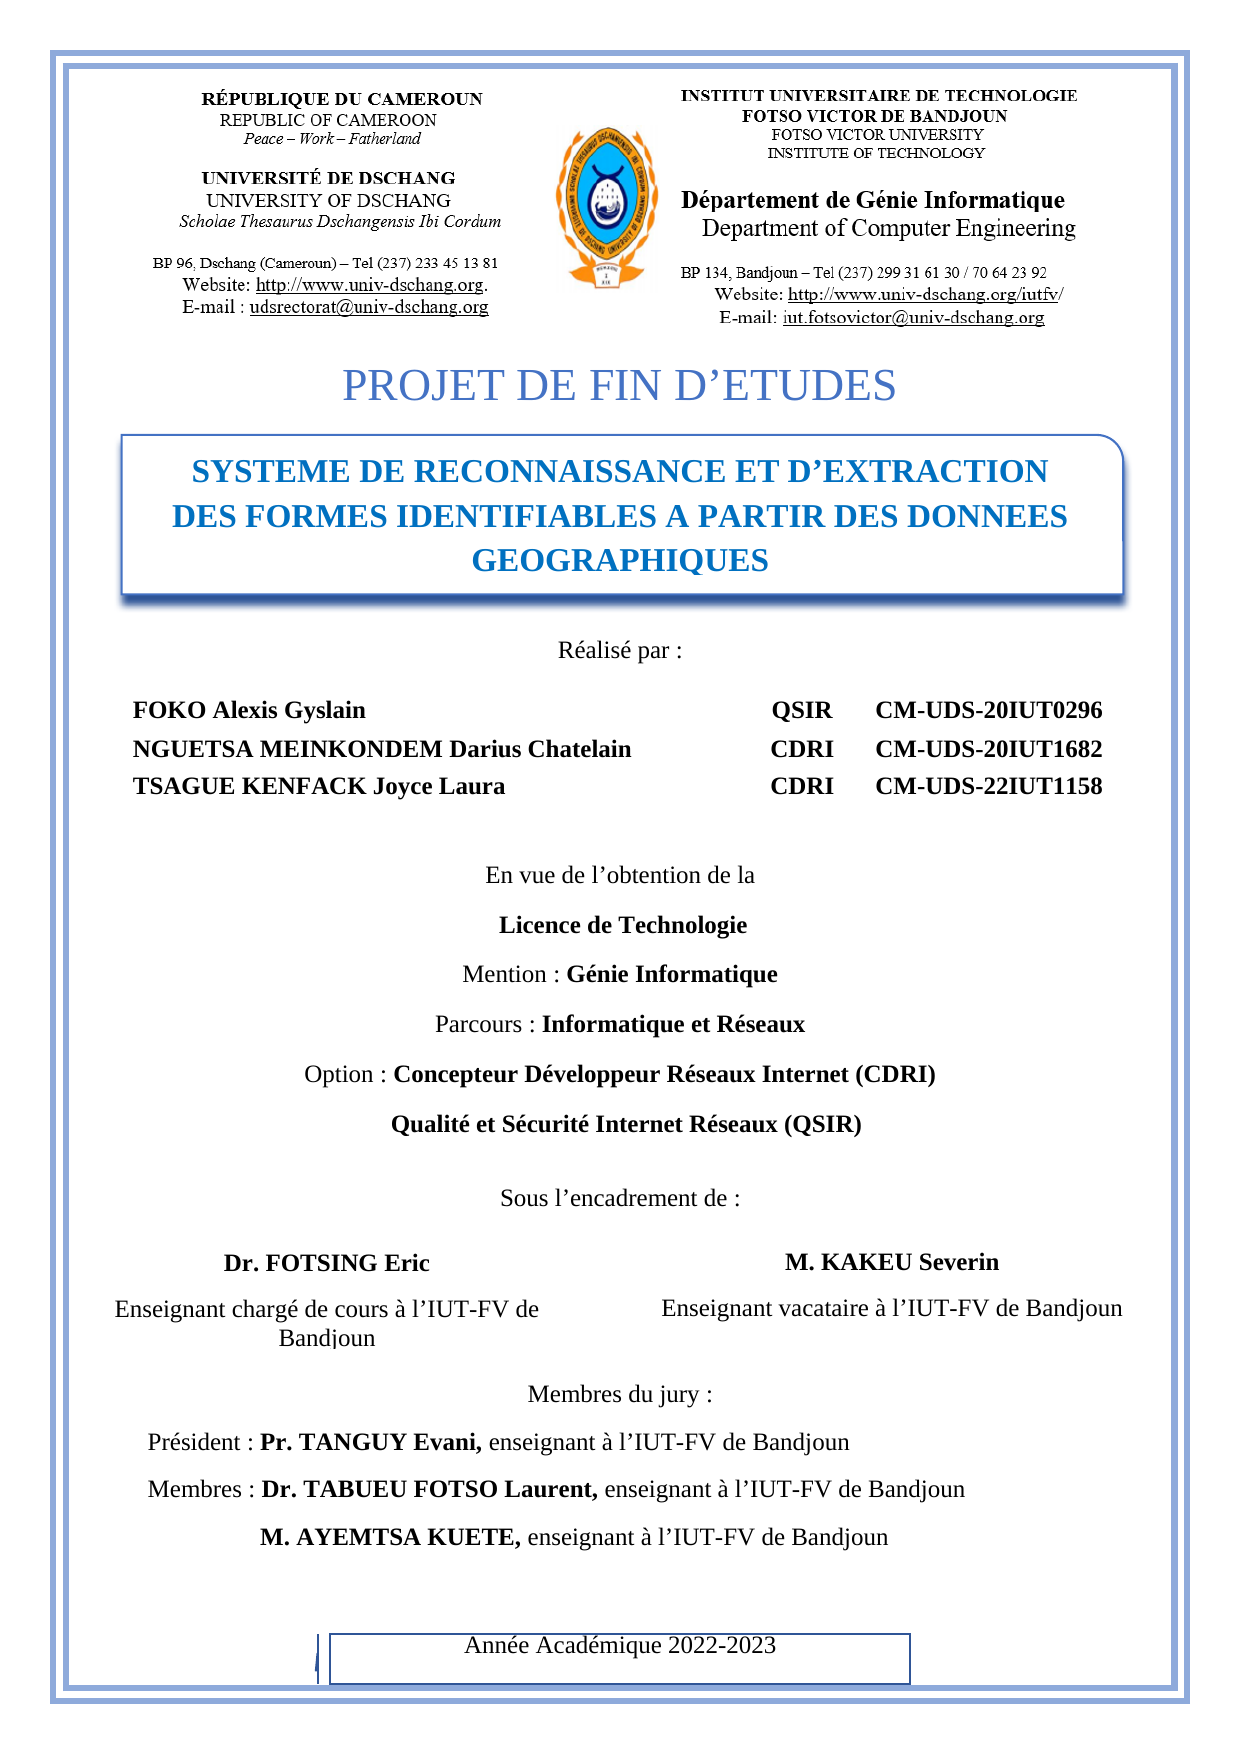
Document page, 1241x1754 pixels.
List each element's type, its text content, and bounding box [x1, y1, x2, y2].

table_cell NGUETSA MEINKONDEM Darius Chatelain [121, 734, 745, 771]
picture [147, 73, 1093, 350]
table_header QSIR [745, 695, 859, 734]
text M. AYEMTSA KUETE, enseignant à l’IUT-FV de Bandjoun [147, 1522, 1093, 1551]
table_header CM-UDS-20IUT0296 [859, 695, 1119, 734]
table_cell CM-UDS-20IUT1682 [859, 734, 1119, 771]
table_header FOKO Alexis Gyslain [121, 695, 745, 734]
table_cell TSAGUE KENFACK Joyce Laura [121, 771, 745, 811]
text Qualité et Sécurité Internet Réseaux (QSIR) [147, 1109, 1093, 1137]
text Parcours : Informatique et Réseaux [147, 1009, 1093, 1038]
text Président : Pr. TANGUY Evani, enseignant à l’IUT-FV de Bandjoun [147, 1427, 1093, 1455]
text Membres du jury : [147, 1379, 1093, 1408]
text Option : Concepteur Développeur Réseaux Internet (CDRI) [147, 1059, 1093, 1088]
text Mention : Génie Informatique [147, 959, 1093, 988]
table_cell CDRI [745, 771, 859, 811]
text En vue de l’obtention de la [147, 860, 1093, 889]
text Sous l’encadrement de : [147, 1183, 1093, 1212]
table_cell CM-UDS-22IUT1158 [859, 771, 1119, 811]
text Réalisé par : [147, 636, 1093, 664]
table_cell CDRI [745, 734, 859, 771]
text Membres : Dr. TABUEU FOTSO Laurent, enseignant à l’IUT-FV de Bandjoun [147, 1474, 1093, 1503]
text Licence de Technologie [147, 910, 1093, 939]
